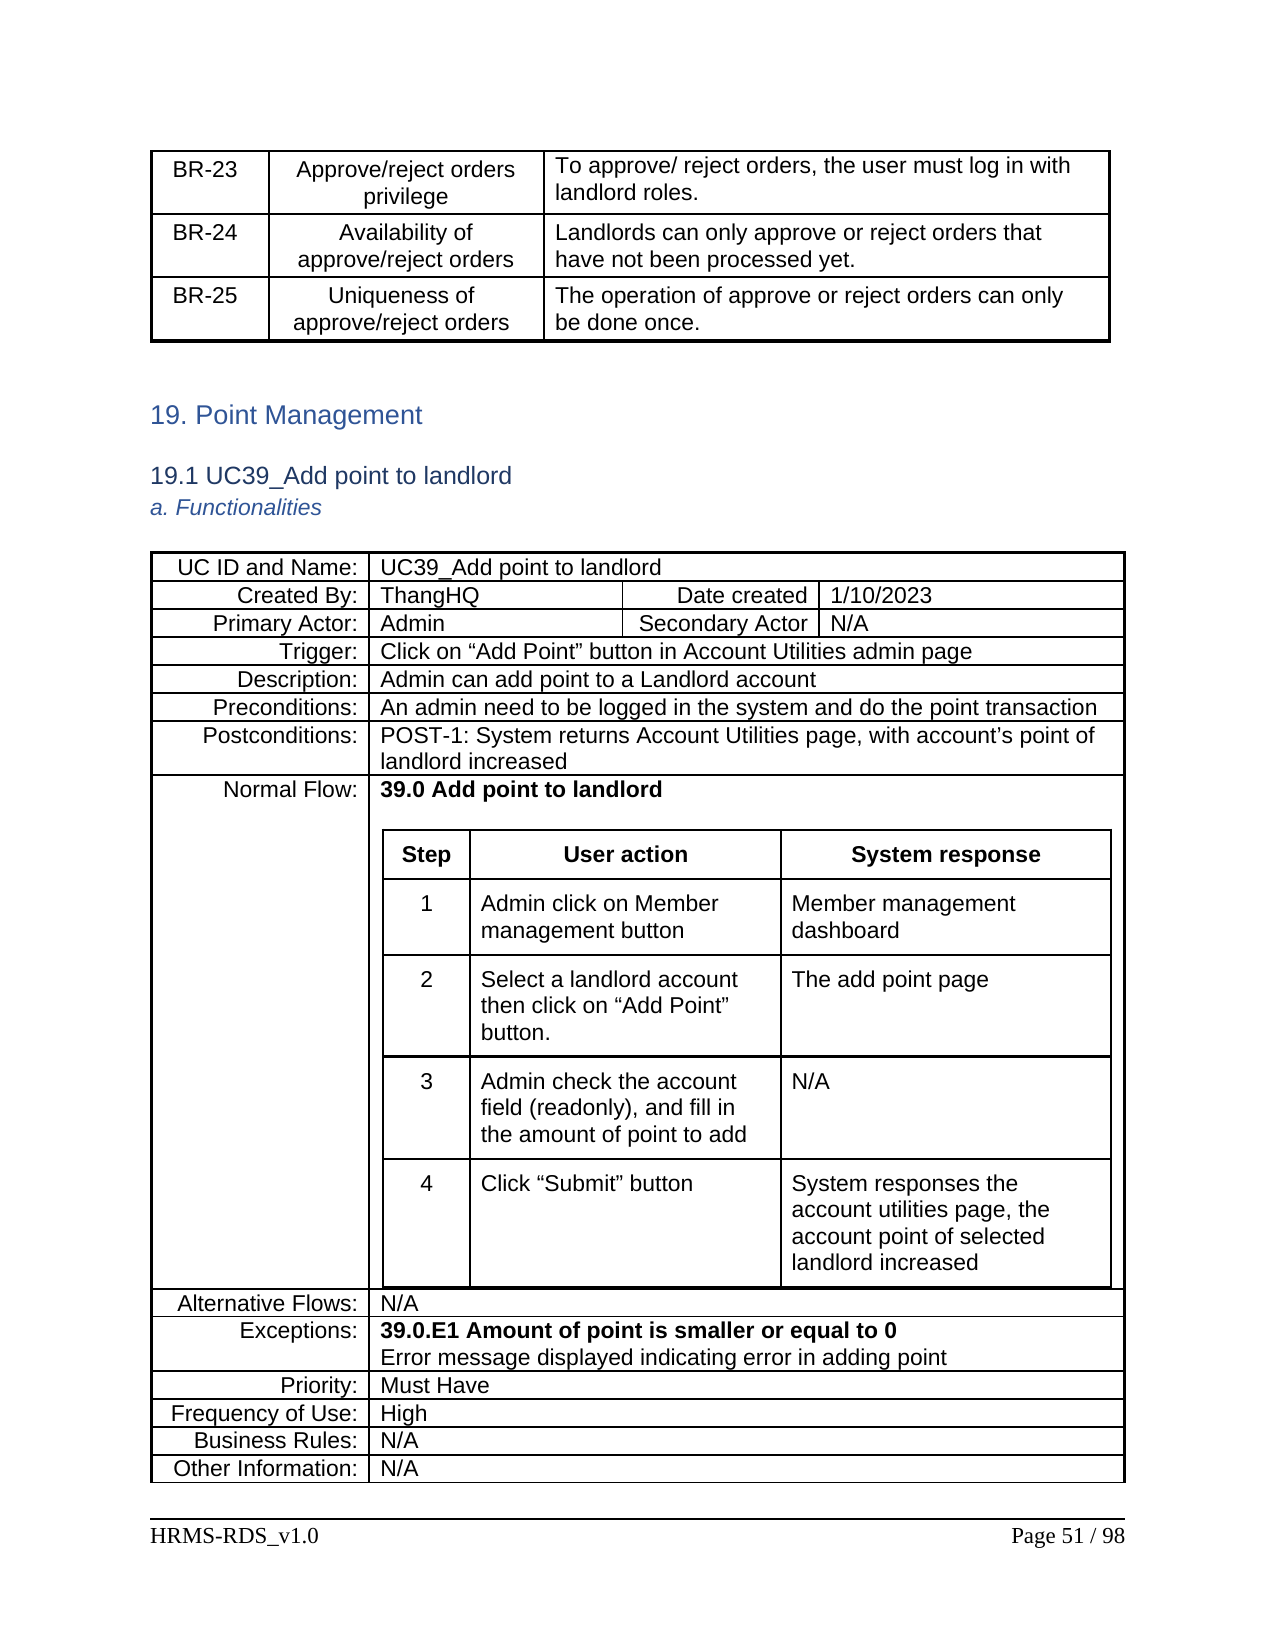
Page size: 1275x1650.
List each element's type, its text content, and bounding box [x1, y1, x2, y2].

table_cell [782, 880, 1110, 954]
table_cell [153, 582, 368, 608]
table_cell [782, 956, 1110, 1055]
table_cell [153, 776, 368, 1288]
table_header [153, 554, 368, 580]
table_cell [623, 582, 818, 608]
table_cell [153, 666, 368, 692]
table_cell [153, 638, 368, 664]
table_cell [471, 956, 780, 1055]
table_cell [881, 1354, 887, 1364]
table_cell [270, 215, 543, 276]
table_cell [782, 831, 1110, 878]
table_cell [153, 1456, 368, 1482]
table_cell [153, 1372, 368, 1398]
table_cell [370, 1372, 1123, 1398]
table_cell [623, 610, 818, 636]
subtitle a. Functionalities [150, 494, 1125, 520]
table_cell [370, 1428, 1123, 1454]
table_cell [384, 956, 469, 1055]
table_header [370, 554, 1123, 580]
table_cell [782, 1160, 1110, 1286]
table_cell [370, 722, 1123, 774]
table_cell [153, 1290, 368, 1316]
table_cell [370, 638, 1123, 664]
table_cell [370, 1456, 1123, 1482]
subtitle 19. Point Management [150, 399, 1125, 431]
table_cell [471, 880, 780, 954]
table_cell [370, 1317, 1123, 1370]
subtitle 19.1 UC39_Add point to landlord [150, 461, 1125, 490]
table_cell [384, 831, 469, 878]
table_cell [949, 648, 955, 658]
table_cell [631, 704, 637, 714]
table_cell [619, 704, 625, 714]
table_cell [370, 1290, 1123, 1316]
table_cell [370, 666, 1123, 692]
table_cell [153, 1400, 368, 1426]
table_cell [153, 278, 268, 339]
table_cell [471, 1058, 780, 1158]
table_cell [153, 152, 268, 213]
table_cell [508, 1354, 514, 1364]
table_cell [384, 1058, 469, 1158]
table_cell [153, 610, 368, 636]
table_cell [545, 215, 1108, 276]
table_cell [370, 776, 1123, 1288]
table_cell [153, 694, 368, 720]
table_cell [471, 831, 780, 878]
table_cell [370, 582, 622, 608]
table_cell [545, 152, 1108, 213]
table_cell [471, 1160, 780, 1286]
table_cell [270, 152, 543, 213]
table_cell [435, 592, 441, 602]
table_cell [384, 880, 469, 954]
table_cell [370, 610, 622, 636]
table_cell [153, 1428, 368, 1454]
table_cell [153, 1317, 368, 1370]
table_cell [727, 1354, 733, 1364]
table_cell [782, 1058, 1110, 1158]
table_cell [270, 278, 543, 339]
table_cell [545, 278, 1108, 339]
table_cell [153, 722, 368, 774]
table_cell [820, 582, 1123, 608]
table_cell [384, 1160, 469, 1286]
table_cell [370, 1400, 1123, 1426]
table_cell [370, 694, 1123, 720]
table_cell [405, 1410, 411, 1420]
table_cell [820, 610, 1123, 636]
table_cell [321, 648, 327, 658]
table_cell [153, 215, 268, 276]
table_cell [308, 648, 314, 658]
